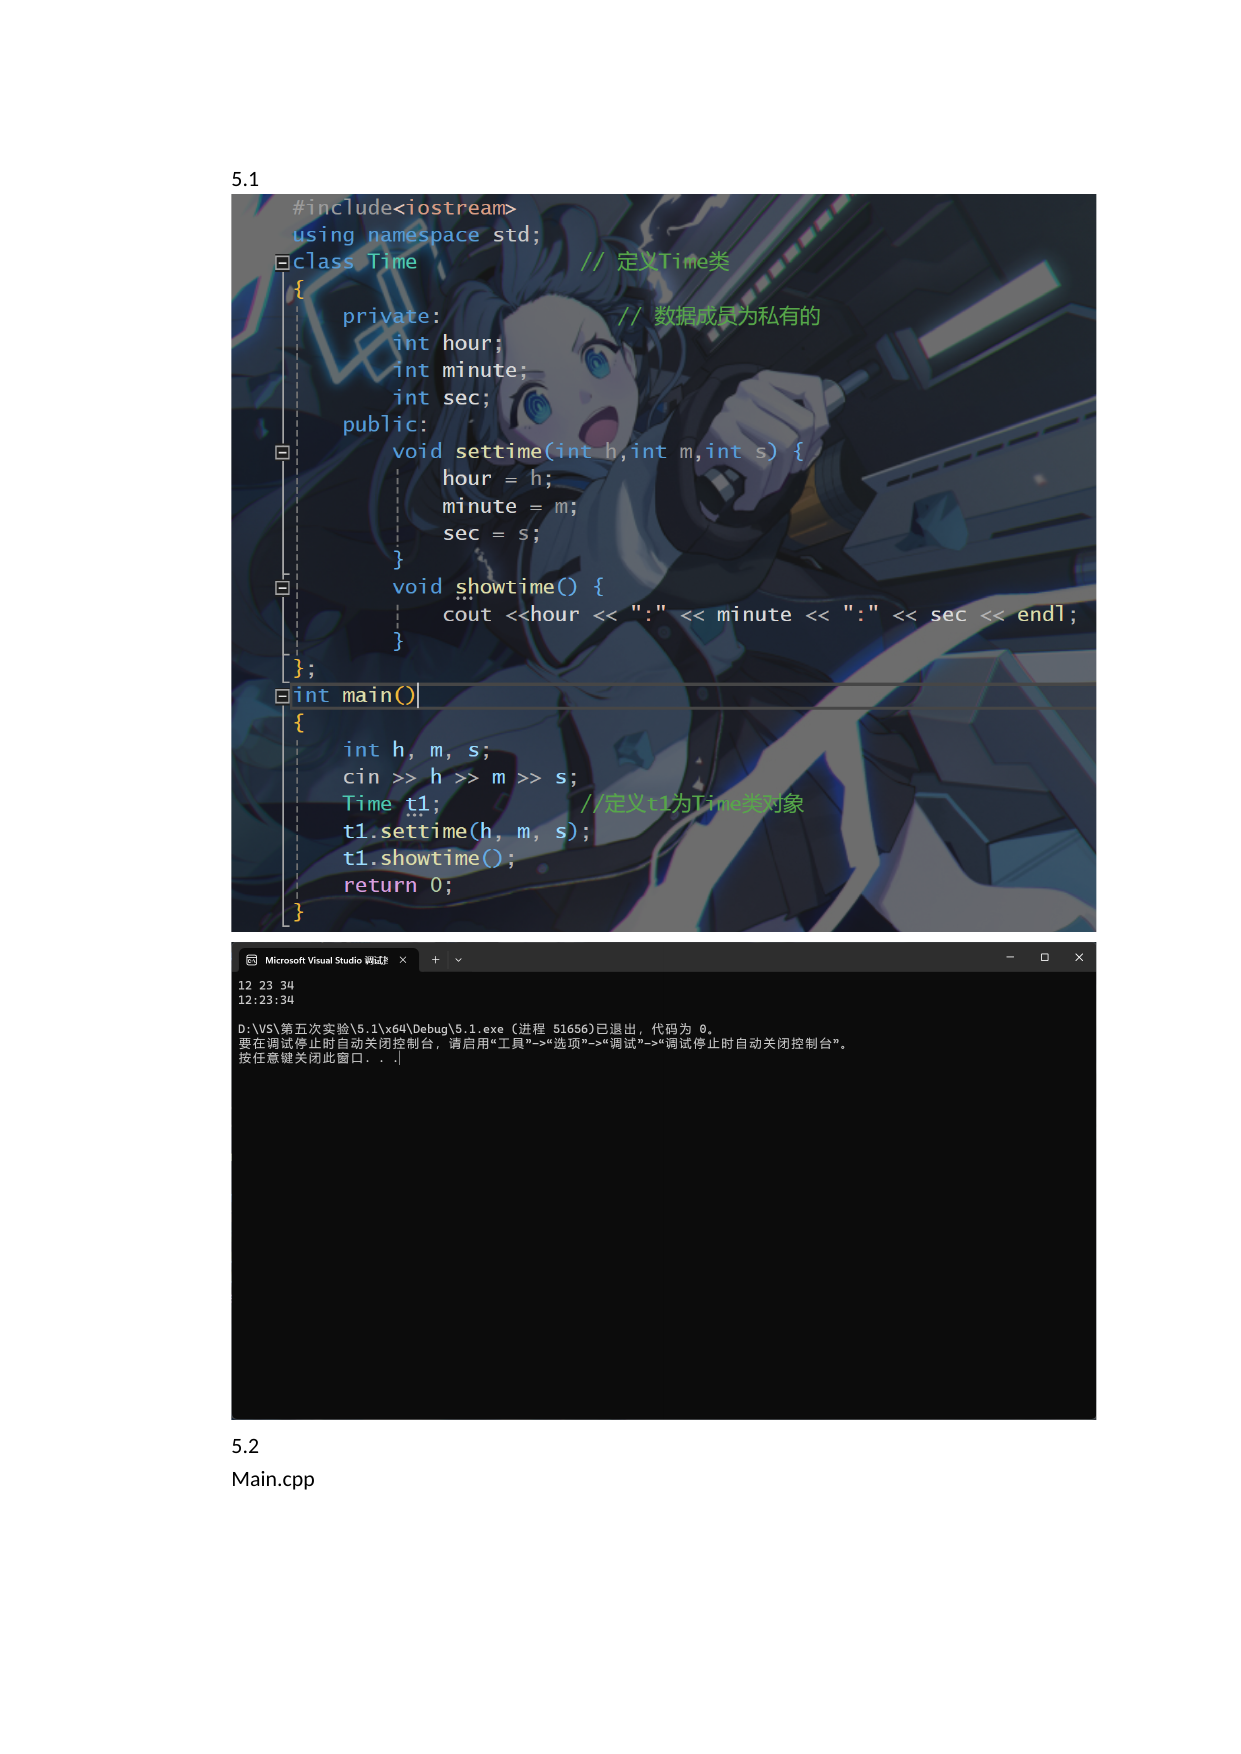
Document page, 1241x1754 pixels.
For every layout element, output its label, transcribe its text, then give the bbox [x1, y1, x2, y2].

text 5.2 [187, 1429, 1053, 1462]
picture [231, 194, 1097, 932]
picture [231, 942, 1097, 1420]
text Main.cpp [187, 1462, 1053, 1494]
text 5.1 [187, 162, 1053, 194]
